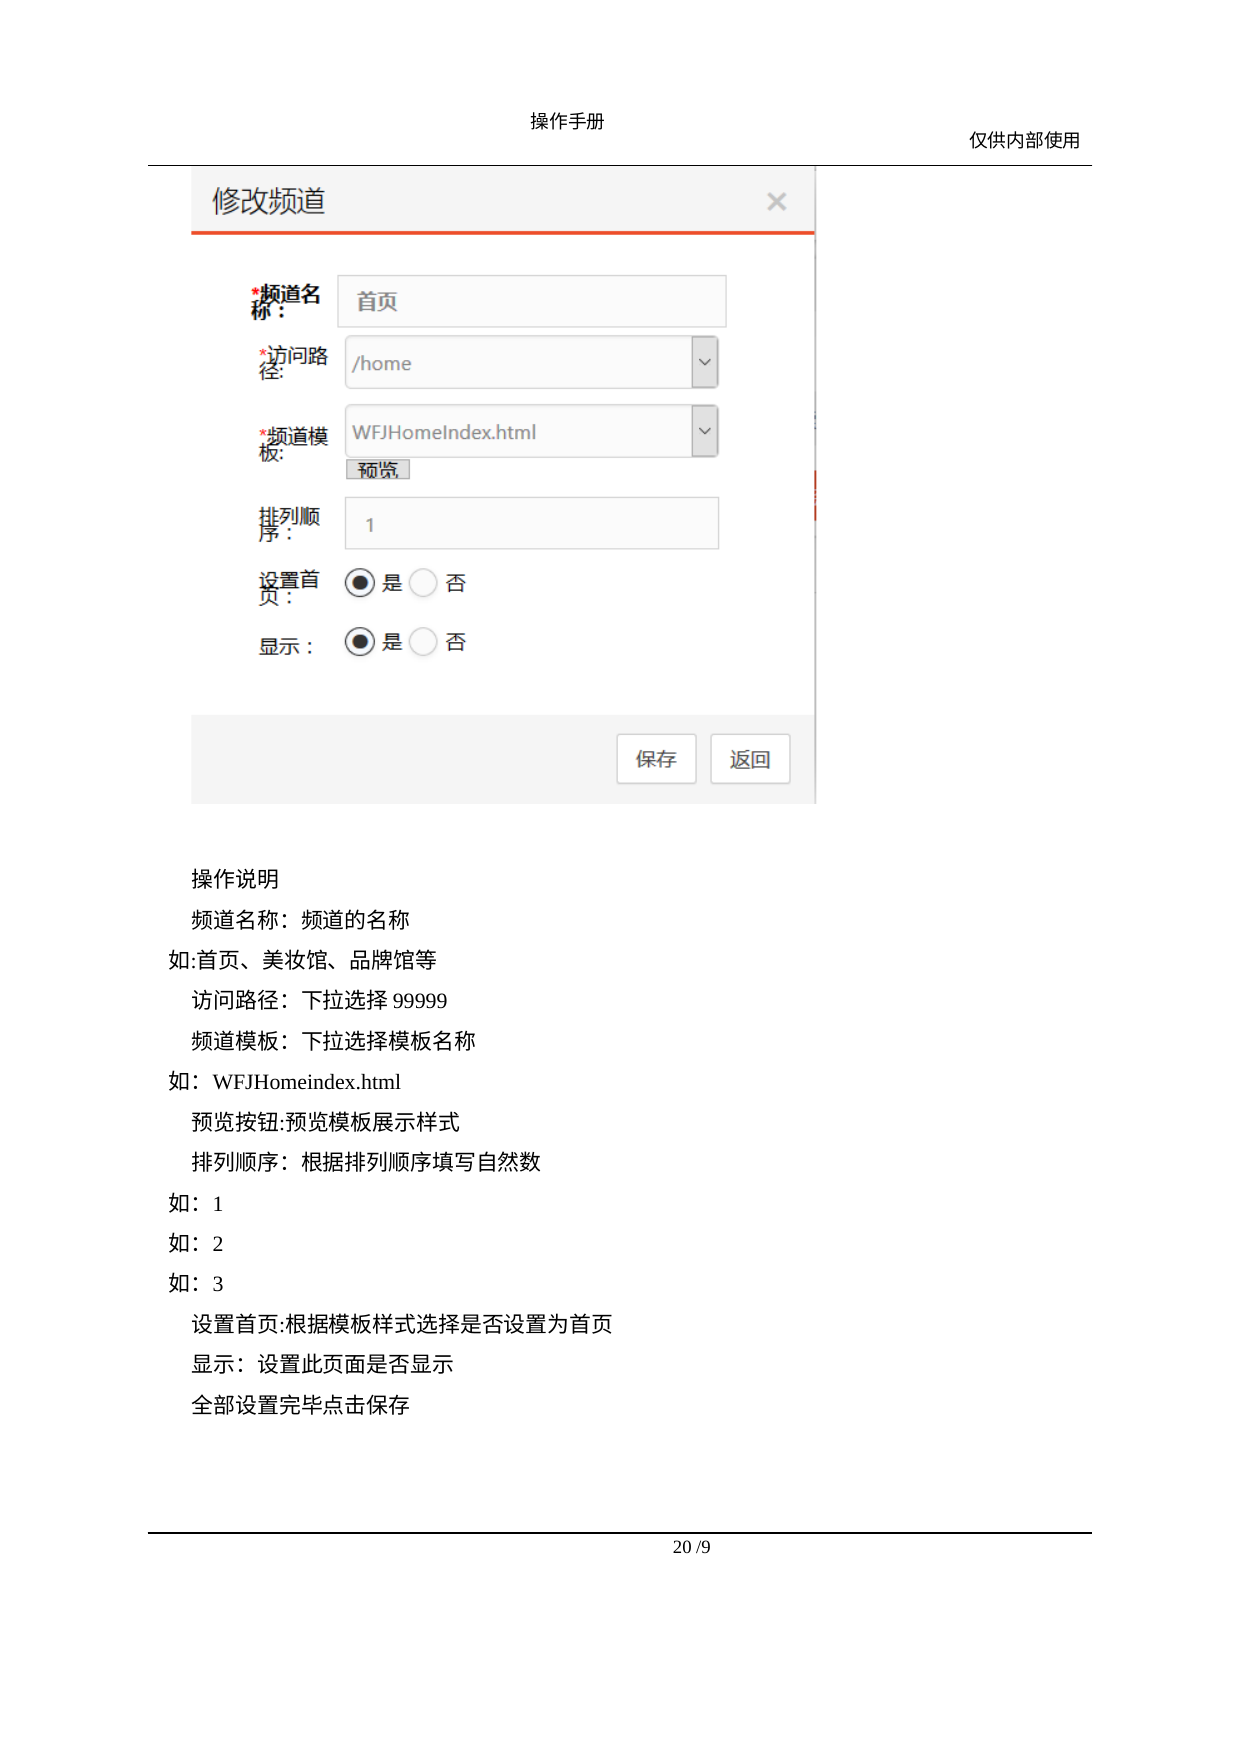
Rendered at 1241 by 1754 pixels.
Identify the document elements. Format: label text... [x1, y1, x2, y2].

text 访问路径：下拉选择99999 [148, 983, 1092, 1016]
text 如：1 [148, 1185, 1092, 1218]
text 预览按钮:预览模板展示样式 [148, 1104, 1092, 1137]
text 操作说明 [148, 862, 1092, 894]
text 显示：设置此页面是否显示 [148, 1347, 1092, 1379]
text 全部设置完毕点击保存 [148, 1387, 1092, 1420]
text 如:首页、美妆馆、品牌馆等 [148, 943, 1092, 975]
text 频道模板：下拉选择模板名称 [148, 1023, 1092, 1056]
text 如：3 [148, 1266, 1092, 1298]
text 如：2 [148, 1226, 1092, 1258]
picture [191, 166, 817, 804]
text 如：WFJHomeindex.html [148, 1064, 1092, 1096]
text 设置首页:根据模板样式选择是否设置为首页 [148, 1306, 1092, 1339]
text 频道名称：频道的名称 [148, 902, 1092, 935]
text 排列顺序：根据排列顺序填写自然数 [148, 1145, 1092, 1177]
